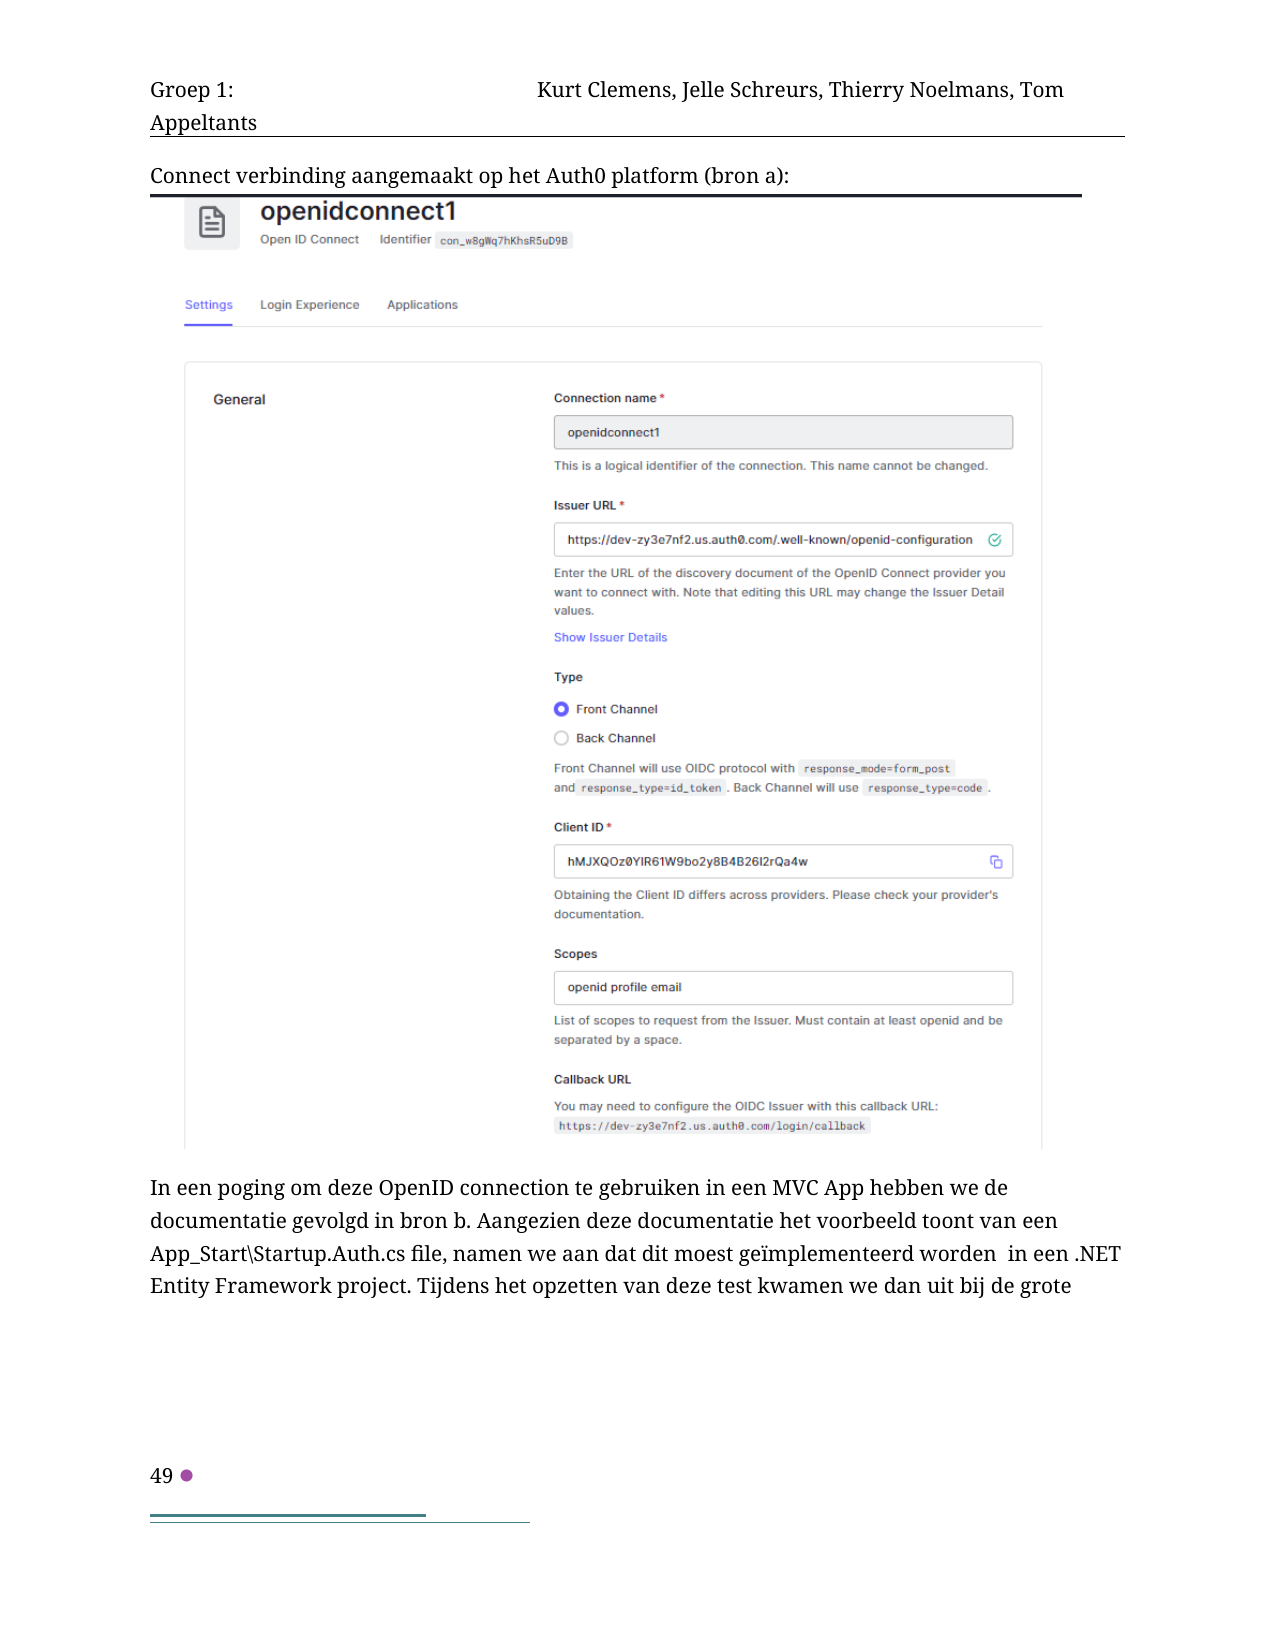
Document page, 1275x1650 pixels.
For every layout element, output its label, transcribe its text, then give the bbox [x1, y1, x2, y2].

picture [150, 194, 1082, 1149]
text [150, 1173, 1125, 1300]
